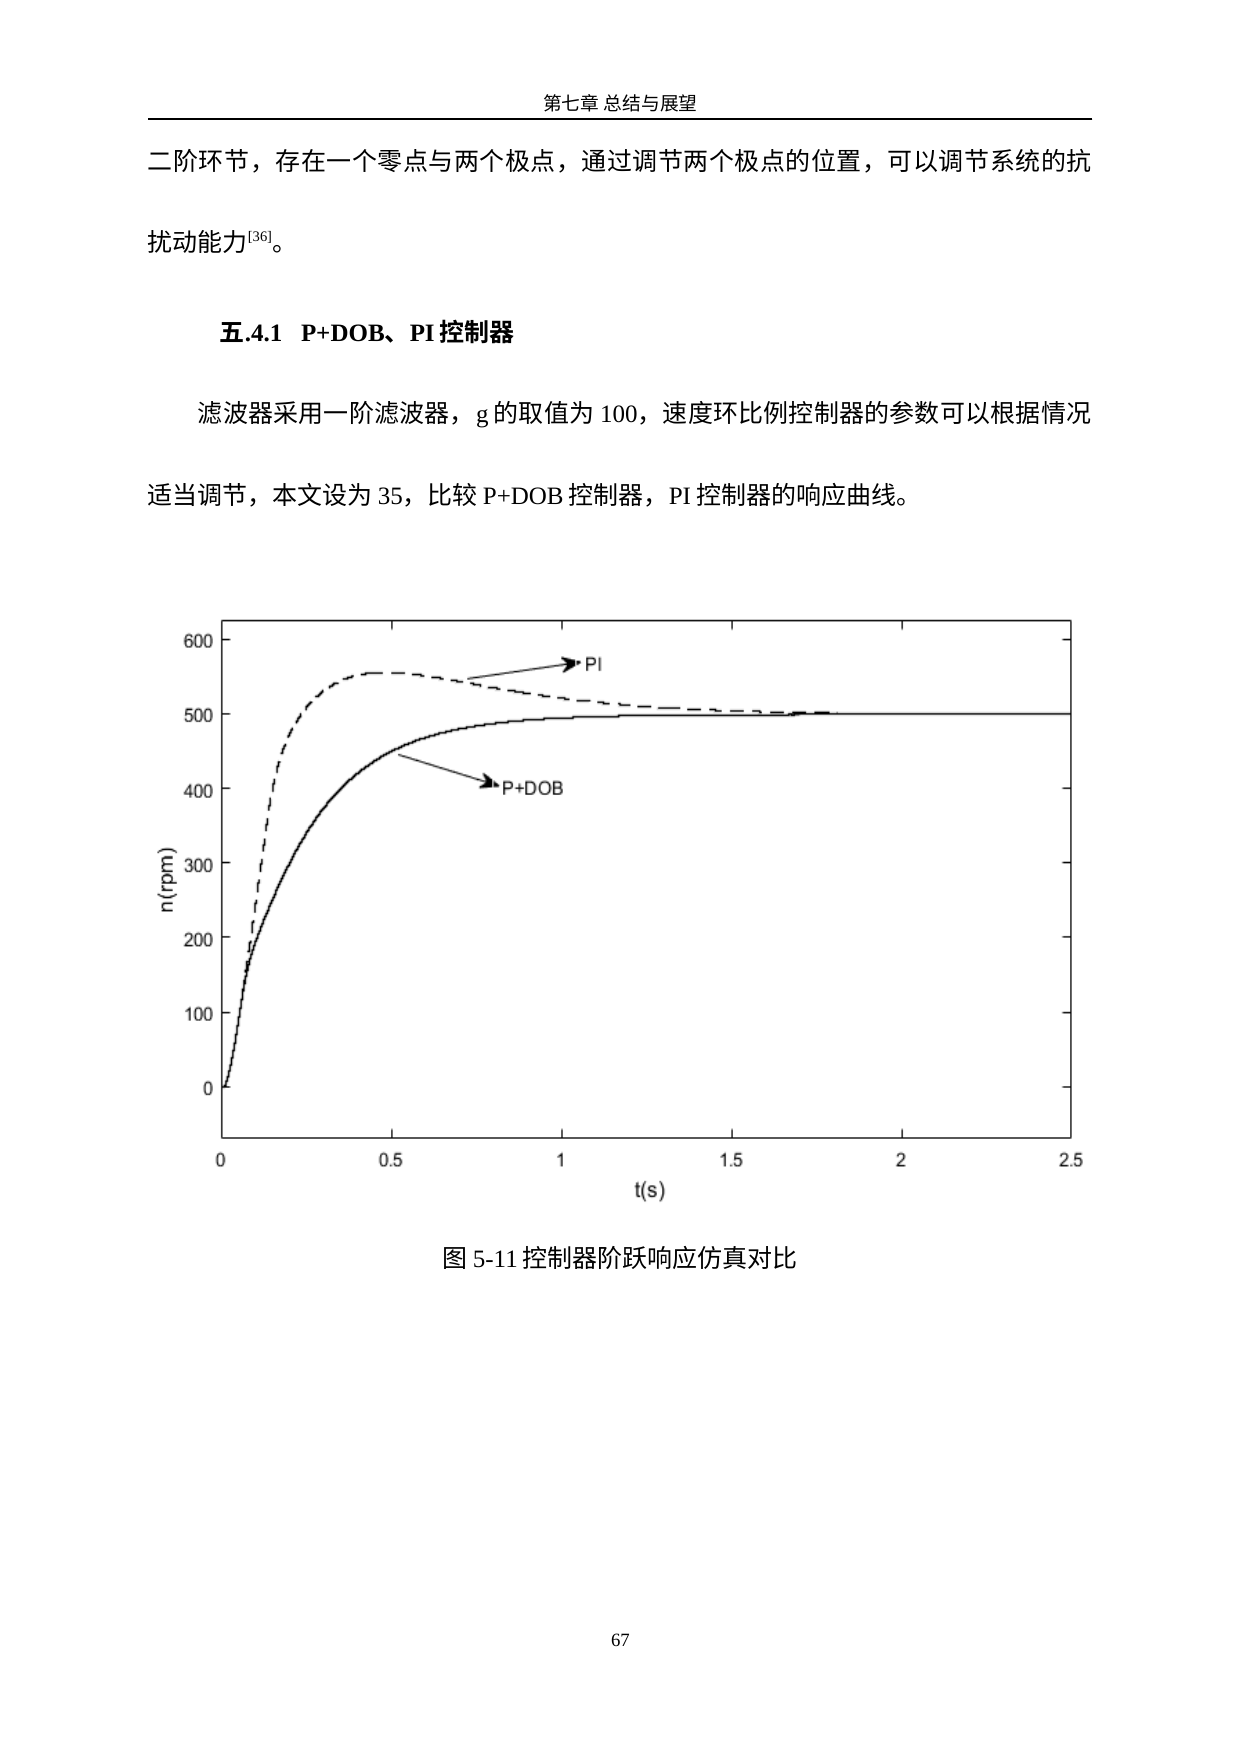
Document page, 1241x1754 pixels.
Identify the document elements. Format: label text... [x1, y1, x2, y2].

text 图5-11控制器阶跃响应仿真对比 [148, 1224, 1092, 1289]
text 滤波器采用一阶滤波器，g的取值为100，速度环比例控制器的参数可以根据情况适当调节，本文设为35，比较P+DOB控制器，PI控制器的响应曲线。 [148, 379, 1092, 526]
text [148, 127, 1092, 273]
subtitle P+DOB、PI控制器 [169, 298, 1071, 363]
